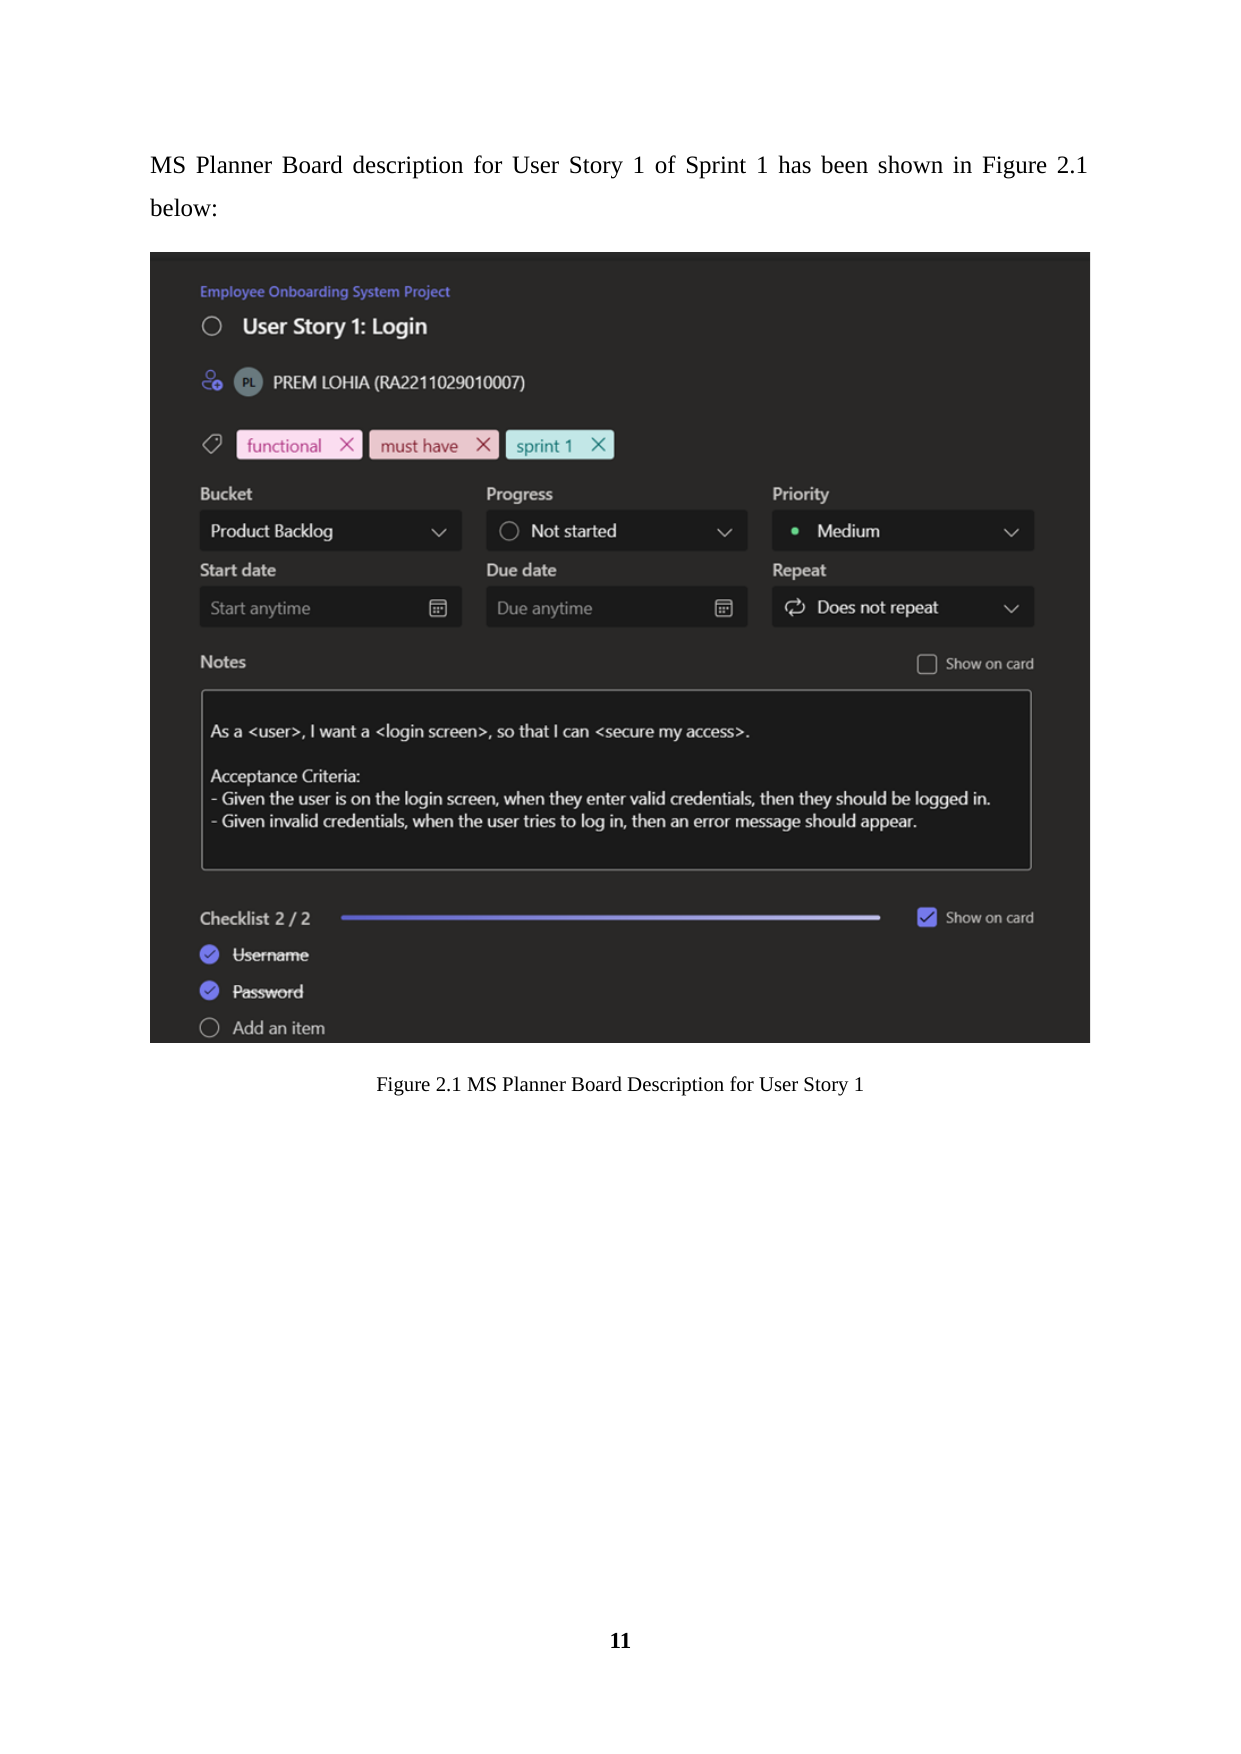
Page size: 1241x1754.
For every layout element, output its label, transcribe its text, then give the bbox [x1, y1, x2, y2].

text Figure 2.1 MS Planner Board Description for User Story 1 [150, 1072, 1090, 1096]
text MS Planner Board description for User Story 1 of Sprint 1 has been shown in Figure 2.1 below: [150, 150, 1090, 222]
picture [150, 252, 1091, 1043]
